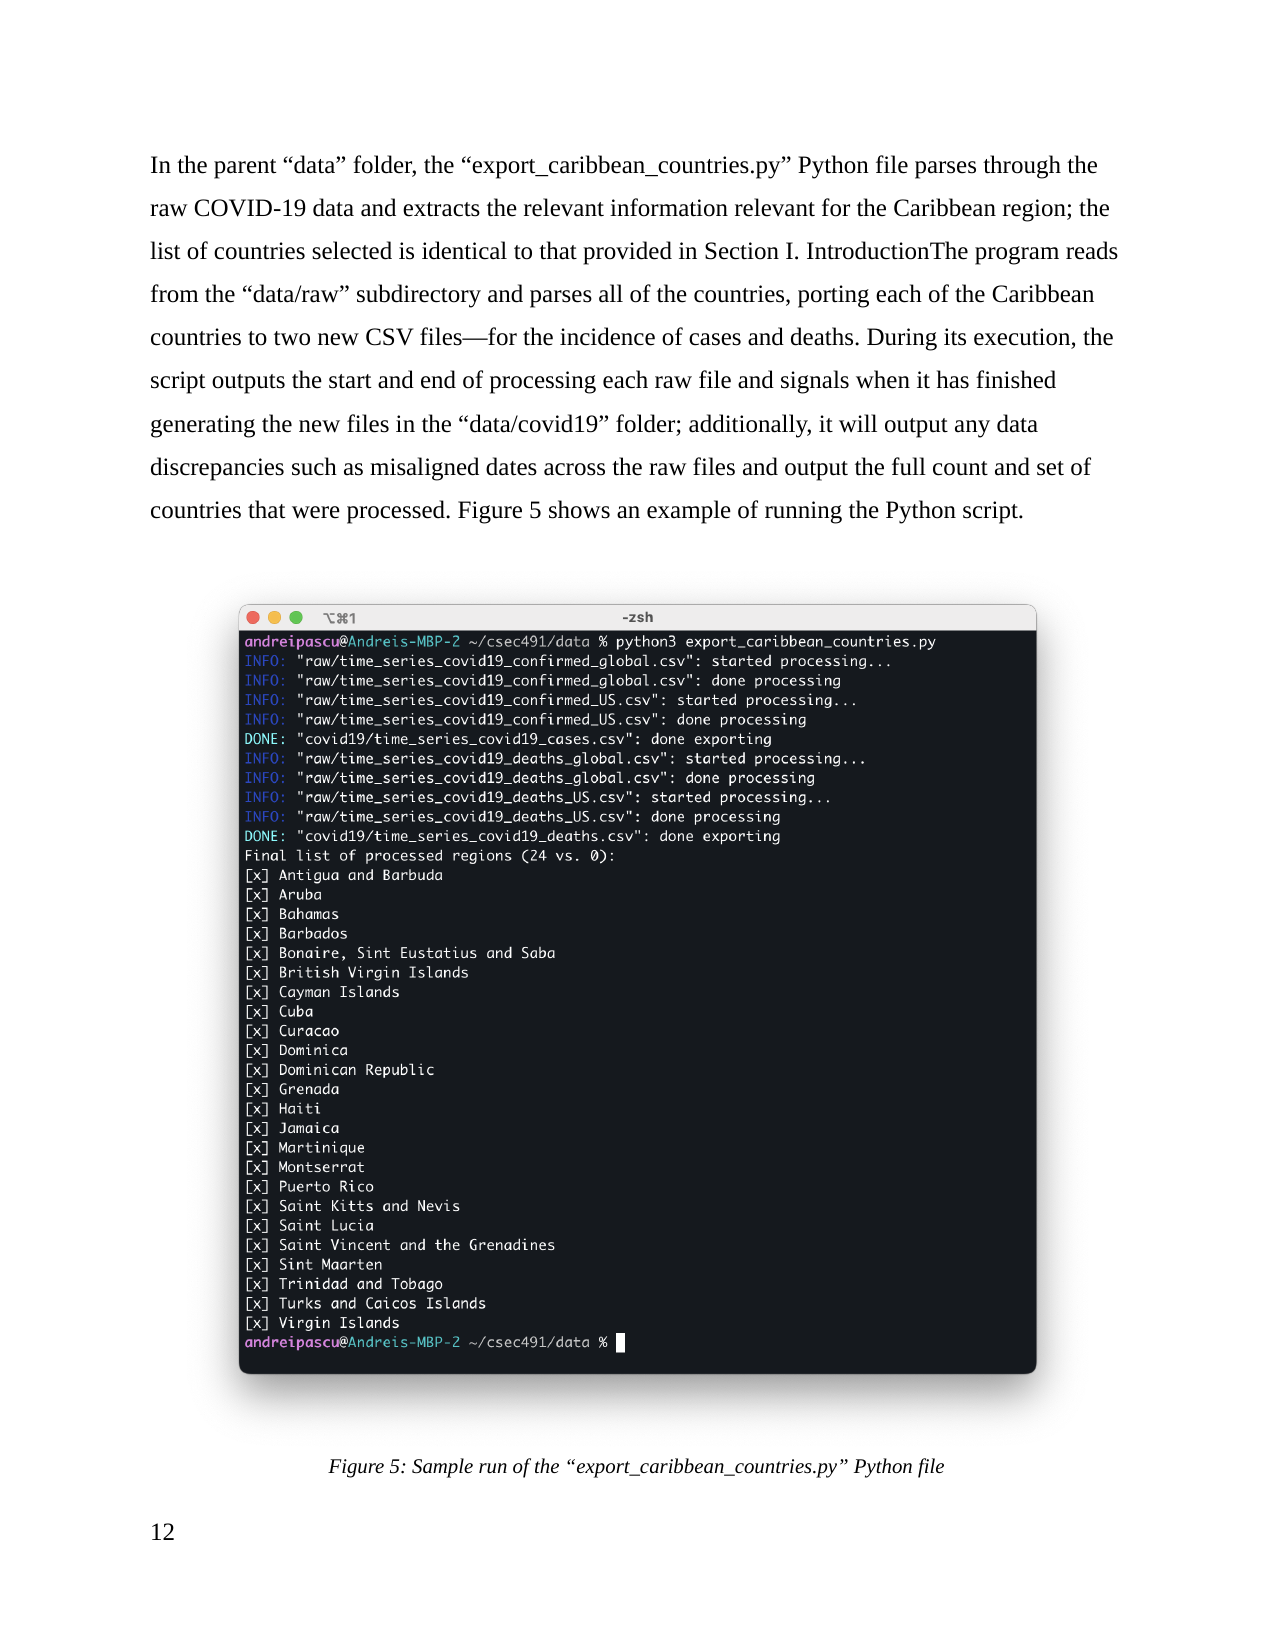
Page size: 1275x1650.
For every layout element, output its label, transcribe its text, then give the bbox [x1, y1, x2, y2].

text Figure : Sample run of the “export_caribbean_countries.py” Python file [150, 1453, 1125, 1478]
picture [178, 563, 1097, 1454]
text In the parent “data” folder, the “export_caribbean_countries.py” Python file parses through the raw COVID-19 data and extracts the relevant information relevant for the Caribbean region; the list of countries selected is identical to that provided in Section I. The program reads from the “data/raw” subdirectory and parses all of the countries, porting each of the Caribbean countries to two new CSV files—for the incidence of cases and deaths. During its execution, the script outputs the start and end of processing each raw file and signals when it has finished generating the new files in the “data/covid19” folder; additionally, it will output any data discrepancies such as misaligned dates across the raw files and output the full count and set of countries that were processed. Figure 4 shows an example of running the Python script. [150, 150, 1125, 524]
